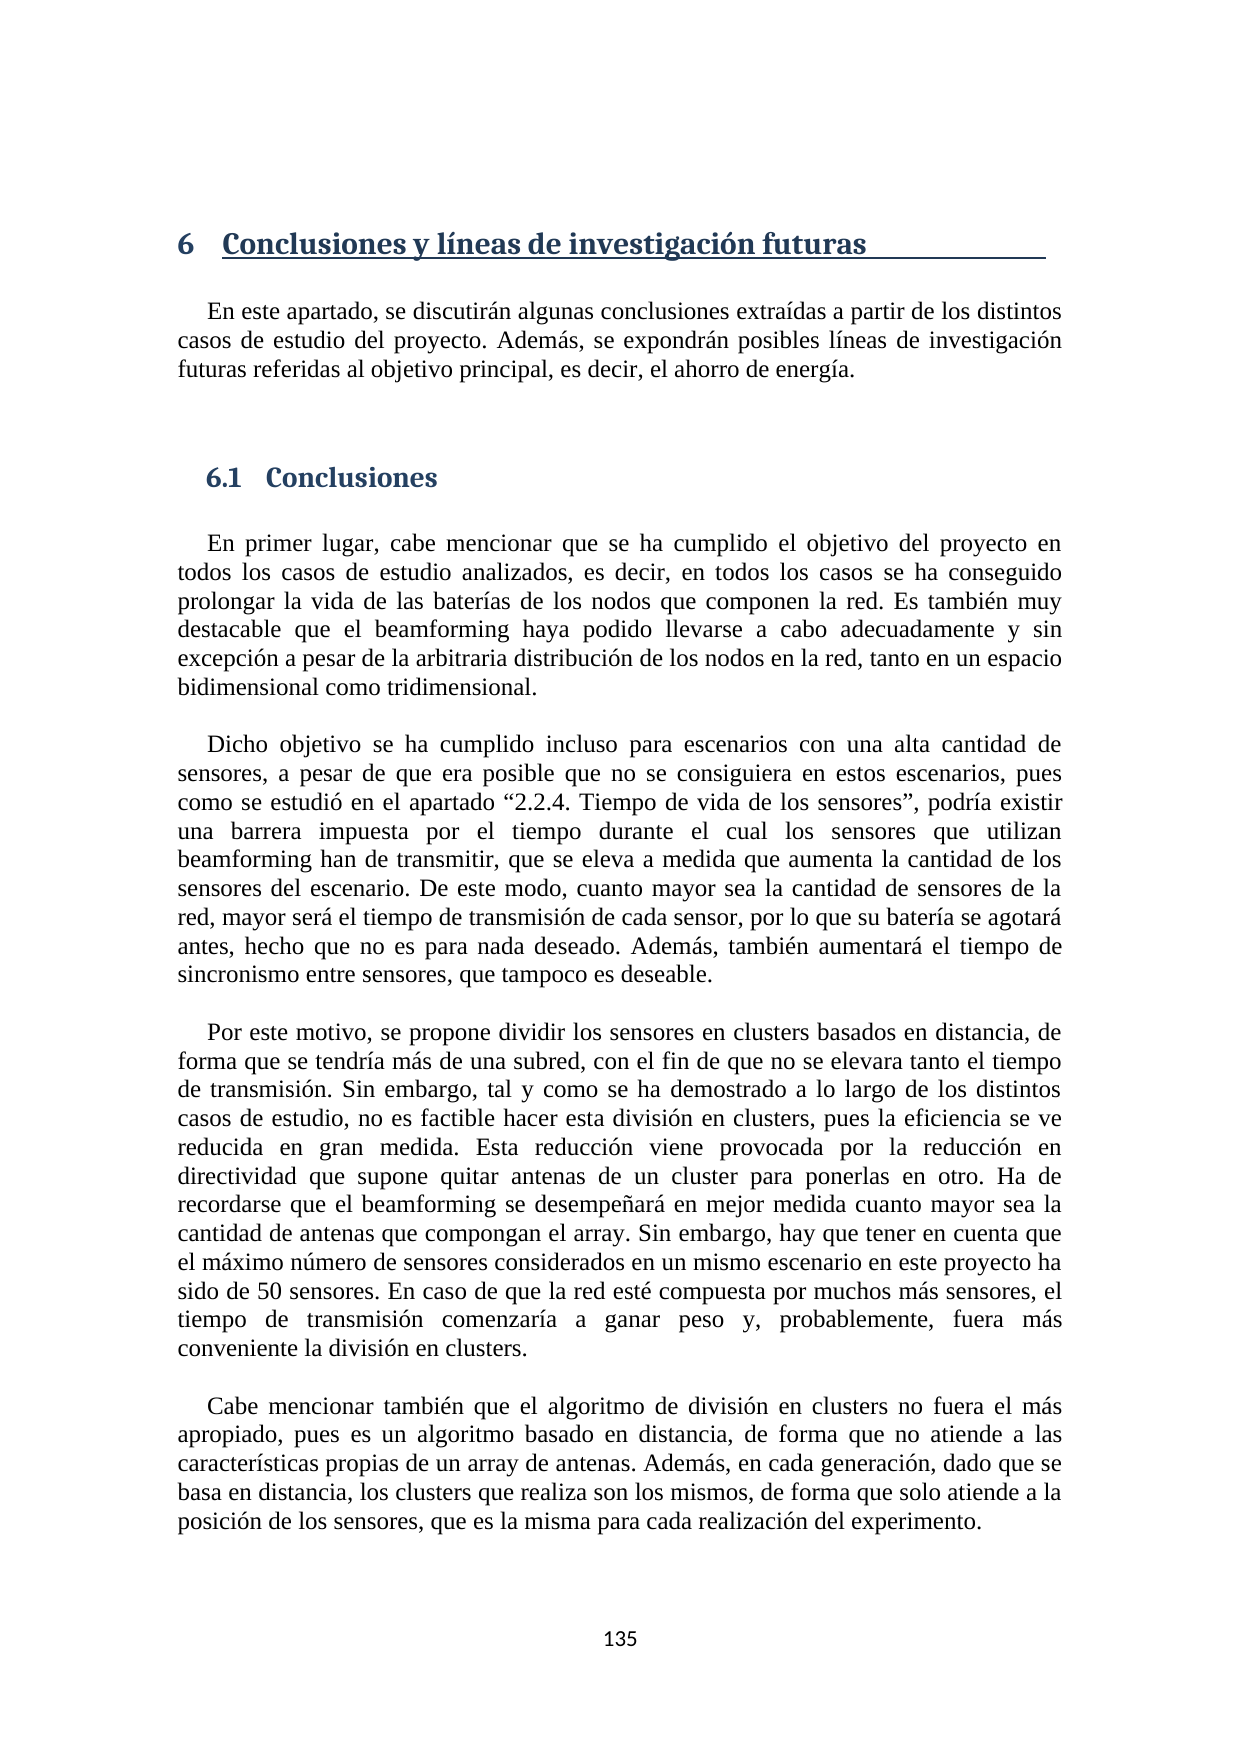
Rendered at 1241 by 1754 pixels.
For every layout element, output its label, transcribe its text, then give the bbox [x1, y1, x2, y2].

subtitle Conclusiones y líneas de investigación futuras . [177, 226, 1078, 262]
text Dicho objetivo se ha cumplido incluso para escenarios con una alta cantidad de sensores, a pesar de que era posible que no se consiguiera en estos escenarios, pues como se estudió en el apartado “2.2.4. Tiempo de vida de los sensores”, podría existir una barrera impuesta por el tiempo durante el cual los sensores que utilizan beamforming han de transmitir, que se eleva a medida que aumenta la cantidad de los sensores del escenario. De este modo, cuanto mayor sea la cantidad de sensores de la red, mayor será el tiempo de transmisión de cada sensor, por lo que su batería se agotará antes, hecho que no es para nada deseado. Además, también aumentará el tiempo de sincronismo entre sensores, que tampoco es deseable. [177, 729, 1063, 988]
text En primer lugar, cabe mencionar que se ha cumplido el objetivo del proyecto en todos los casos de estudio analizados, es decir, en todos los casos se ha conseguido prolongar la vida de las baterías de los nodos que componen la red. Es también muy destacable que el beamforming haya podido llevarse a cabo adecuadamente y sin excepción a pesar de la arbitraria distribución de los nodos en la red, tanto en un espacio bidimensional como tridimensional. [177, 528, 1063, 701]
text Cabe mencionar también que el algoritmo de división en clusters no fuera el más apropiado, pues es un algoritmo basado en distancia, de forma que no atiende a las características propias de un array de antenas. Además, en cada generación, dado que se basa en distancia, los clusters que realiza son los mismos, de forma que solo atiende a la posición de los sensores, que es la misma para cada realización del experimento. [177, 1391, 1063, 1534]
text Por este motivo, se propone dividir los sensores en clusters basados en distancia, de forma que se tendría más de una subred, con el fin de que no se elevara tanto el tiempo de transmisión. Sin embargo, tal y como se ha demostrado a lo largo de los distintos casos de estudio, no es factible hacer esta división en clusters, pues la eficiencia se ve reducida en gran medida. Esta reducción viene provocada por la reducción en directividad que supone quitar antenas de un cluster para ponerlas en otro. Ha de recordarse que el beamforming se desempeñará en mejor medida cuanto mayor sea la cantidad de antenas que compongan el array. Sin embargo, hay que tener en cuenta que el máximo número de sensores considerados en un mismo escenario en este proyecto ha sido de 50 sensores. En caso de que la red esté compuesta por muchos más sensores, el tiempo de transmisión comenzaría a ganar peso y, probablemente, fuera más conveniente la división en clusters. [177, 1017, 1063, 1362]
text En este apartado, se discutirán algunas conclusiones extraídas a partir de los distintos casos de estudio del proyecto. Además, se expondrán posibles líneas de investigación futuras referidas al objetivo principal, es decir, el ahorro de energía. [177, 296, 1063, 383]
subtitle Conclusiones [206, 461, 1063, 494]
